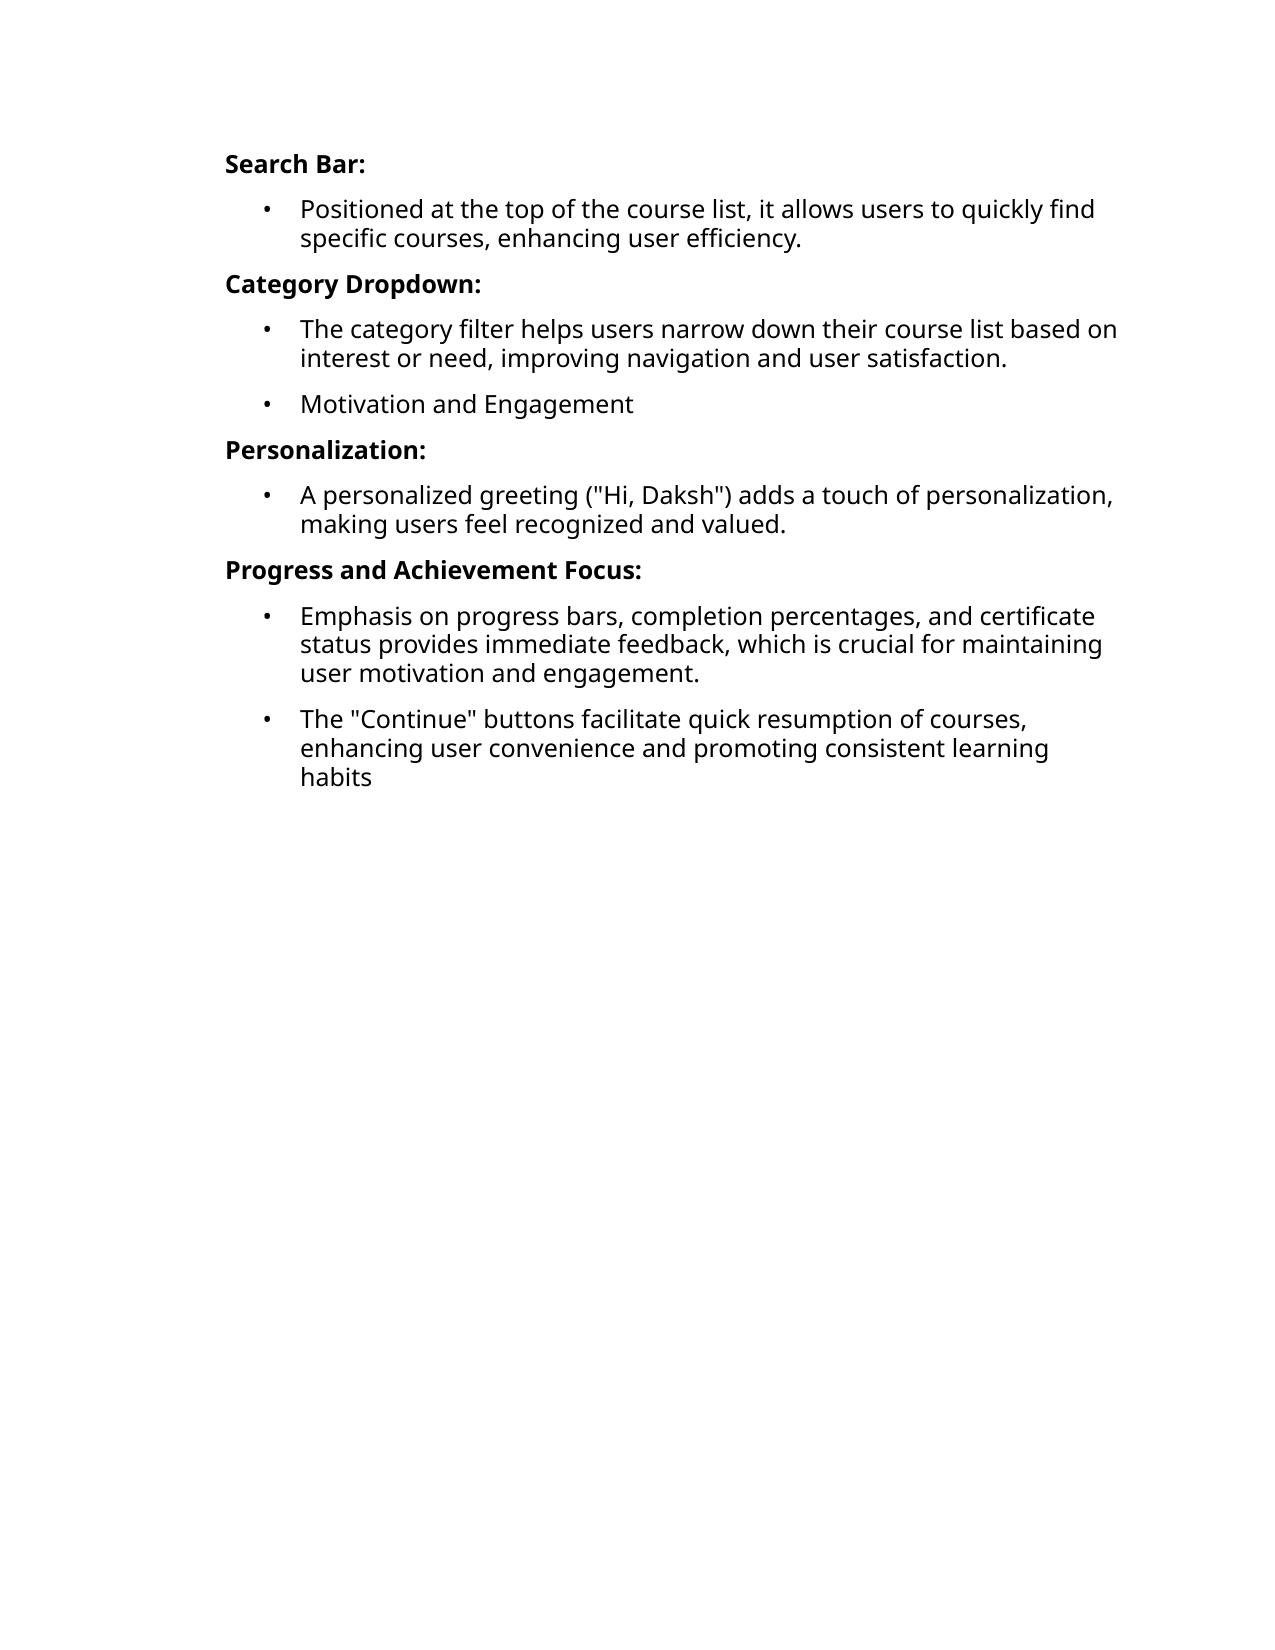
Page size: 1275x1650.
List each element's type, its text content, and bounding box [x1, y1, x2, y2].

text Personalization: [150, 436, 1125, 465]
text Search Bar: [150, 150, 1125, 179]
list The "Continue" buttons facilitate quick resumption of courses, enhancing user convenience and promoting consistent learning habits [262, 705, 1125, 792]
list Emphasis on progress bars, completion percentages, and certificate status provides immediate feedback, which is crucial for maintaining user motivation and engagement. [262, 602, 1125, 689]
list Motivation and Engagement [262, 390, 1125, 419]
text Progress and Achievement Focus: [150, 556, 1125, 585]
list A personalized greeting ("Hi, Daksh") adds a touch of personalization, making users feel recognized and valued. [262, 482, 1125, 539]
text Category Dropdown: [150, 270, 1125, 299]
list Positioned at the top of the course list, it allows users to quickly find specific courses, enhancing user efficiency. [262, 196, 1125, 253]
list The category filter helps users narrow down their course list based on interest or need, improving navigation and user satisfaction. [262, 316, 1125, 374]
